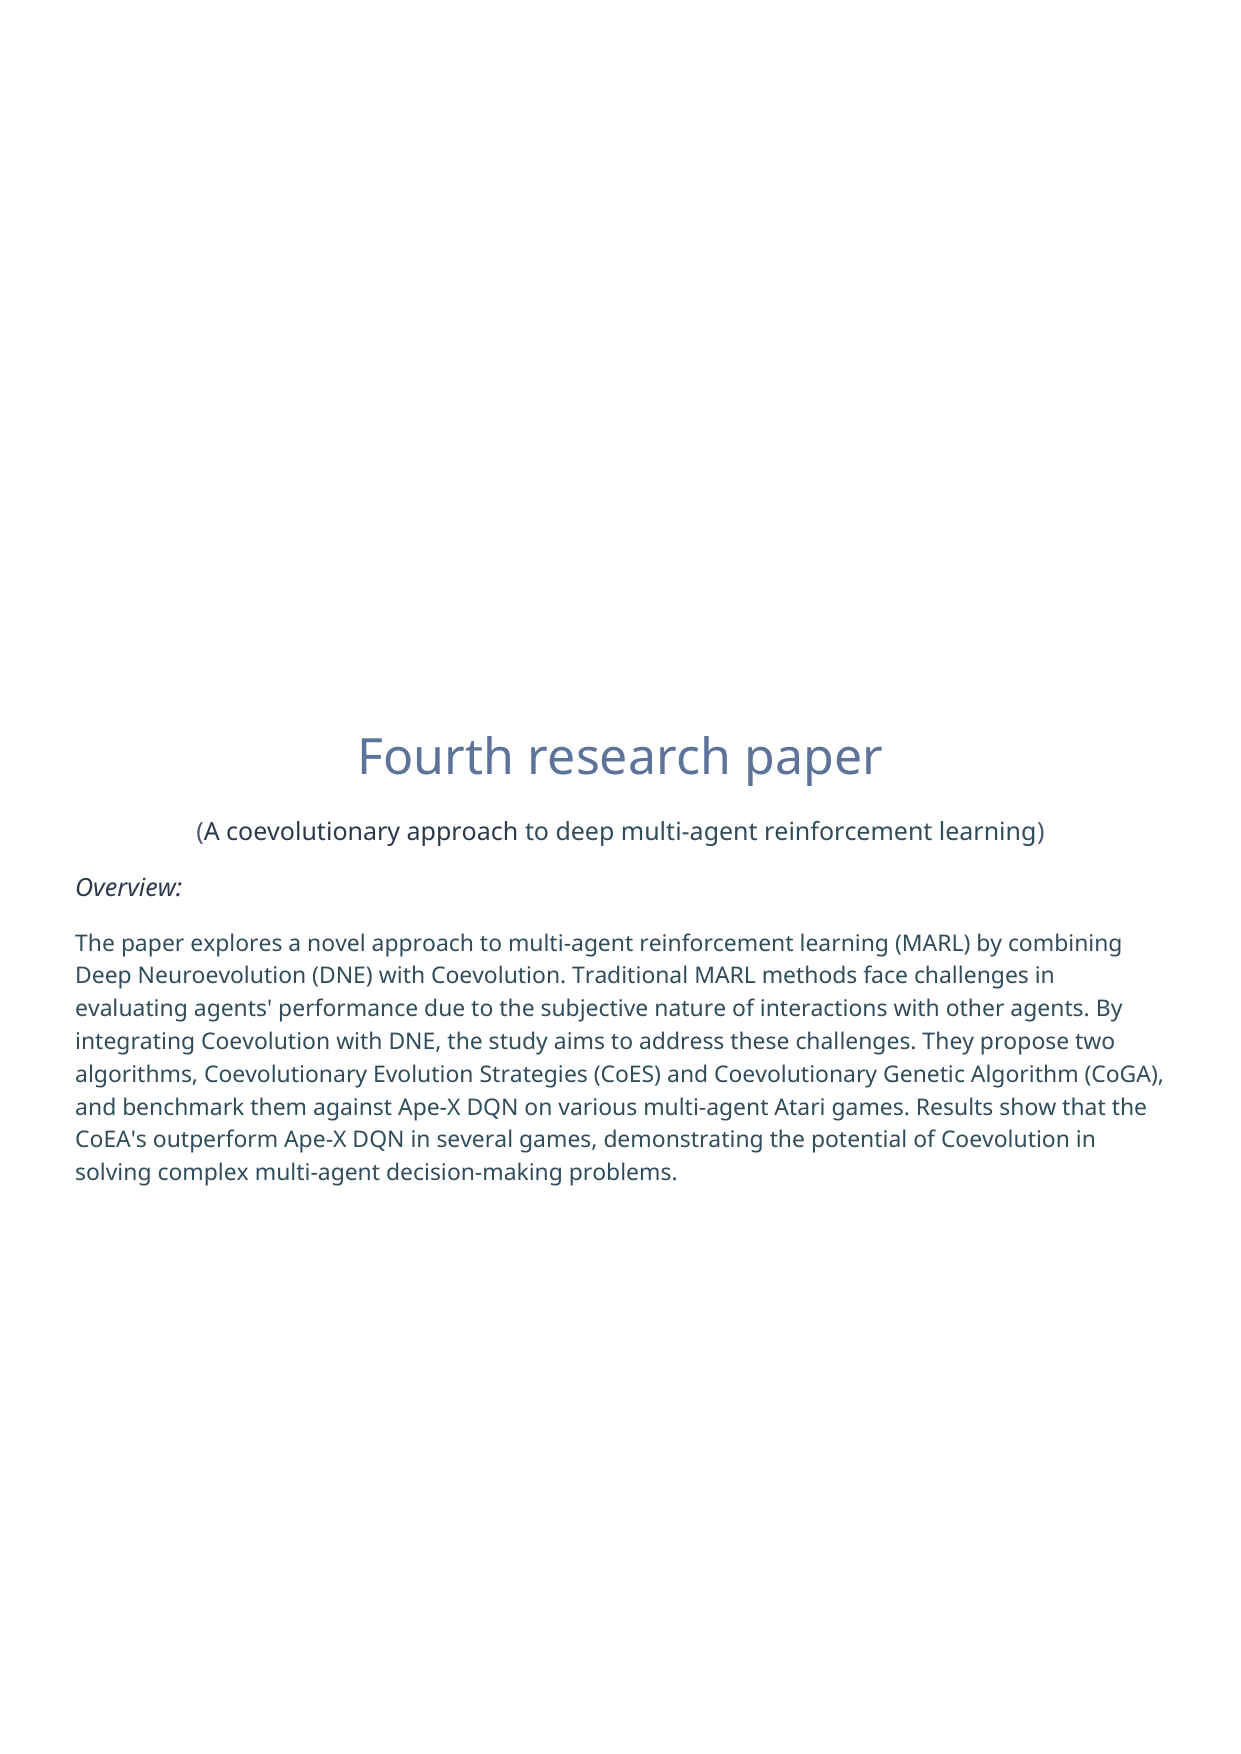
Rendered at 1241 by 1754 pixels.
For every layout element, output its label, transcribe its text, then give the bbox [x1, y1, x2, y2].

text Fourth research paper [75, 721, 1165, 789]
text The paper explores a novel approach to multi-agent reinforcement learning (MARL) by combining Deep Neuroevolution (DNE) with Coevolution. Traditional MARL methods face challenges in evaluating agents' performance due to the subjective nature of interactions with other agents. By integrating Coevolution with DNE, the study aims to address these challenges. They propose two algorithms, Coevolutionary Evolution Strategies (CoES) and Coevolutionary Genetic Algorithm (CoGA), and benchmark them against Ape-X DQN on various multi-agent Atari games. Results show that the CoEA's outperform Ape-X DQN in several games, demonstrating the potential of Coevolution in solving complex multi-agent decision-making problems. [75, 1089, 1165, 1187]
text Overview: [75, 870, 1165, 904]
text (A coevolutionary approach to deep multi-agent reinforcement learning) [75, 813, 204, 847]
text The paper explores a novel approach to multi-agent reinforcement learning (MARL) by combining Deep Neuroevolution (DNE) with Coevolution. Traditional MARL methods face challenges in evaluating agents' performance due to the subjective nature of interactions with other agents. By integrating Coevolution with DNE, the study aims to address these challenges. They propose two algorithms, Coevolutionary Evolution Strategies (CoES) and Coevolutionary Genetic Algorithm (CoGA), and benchmark them against Ape-X DQN on various multi-agent Atari games. Results show that the CoEA's outperform Ape-X DQN in several games, demonstrating the potential of Coevolution in solving complex multi-agent decision-making problems. [75, 926, 1165, 1058]
text (A coevolutionary approach to deep multi-agent reinforcement learning) [1037, 813, 1165, 847]
